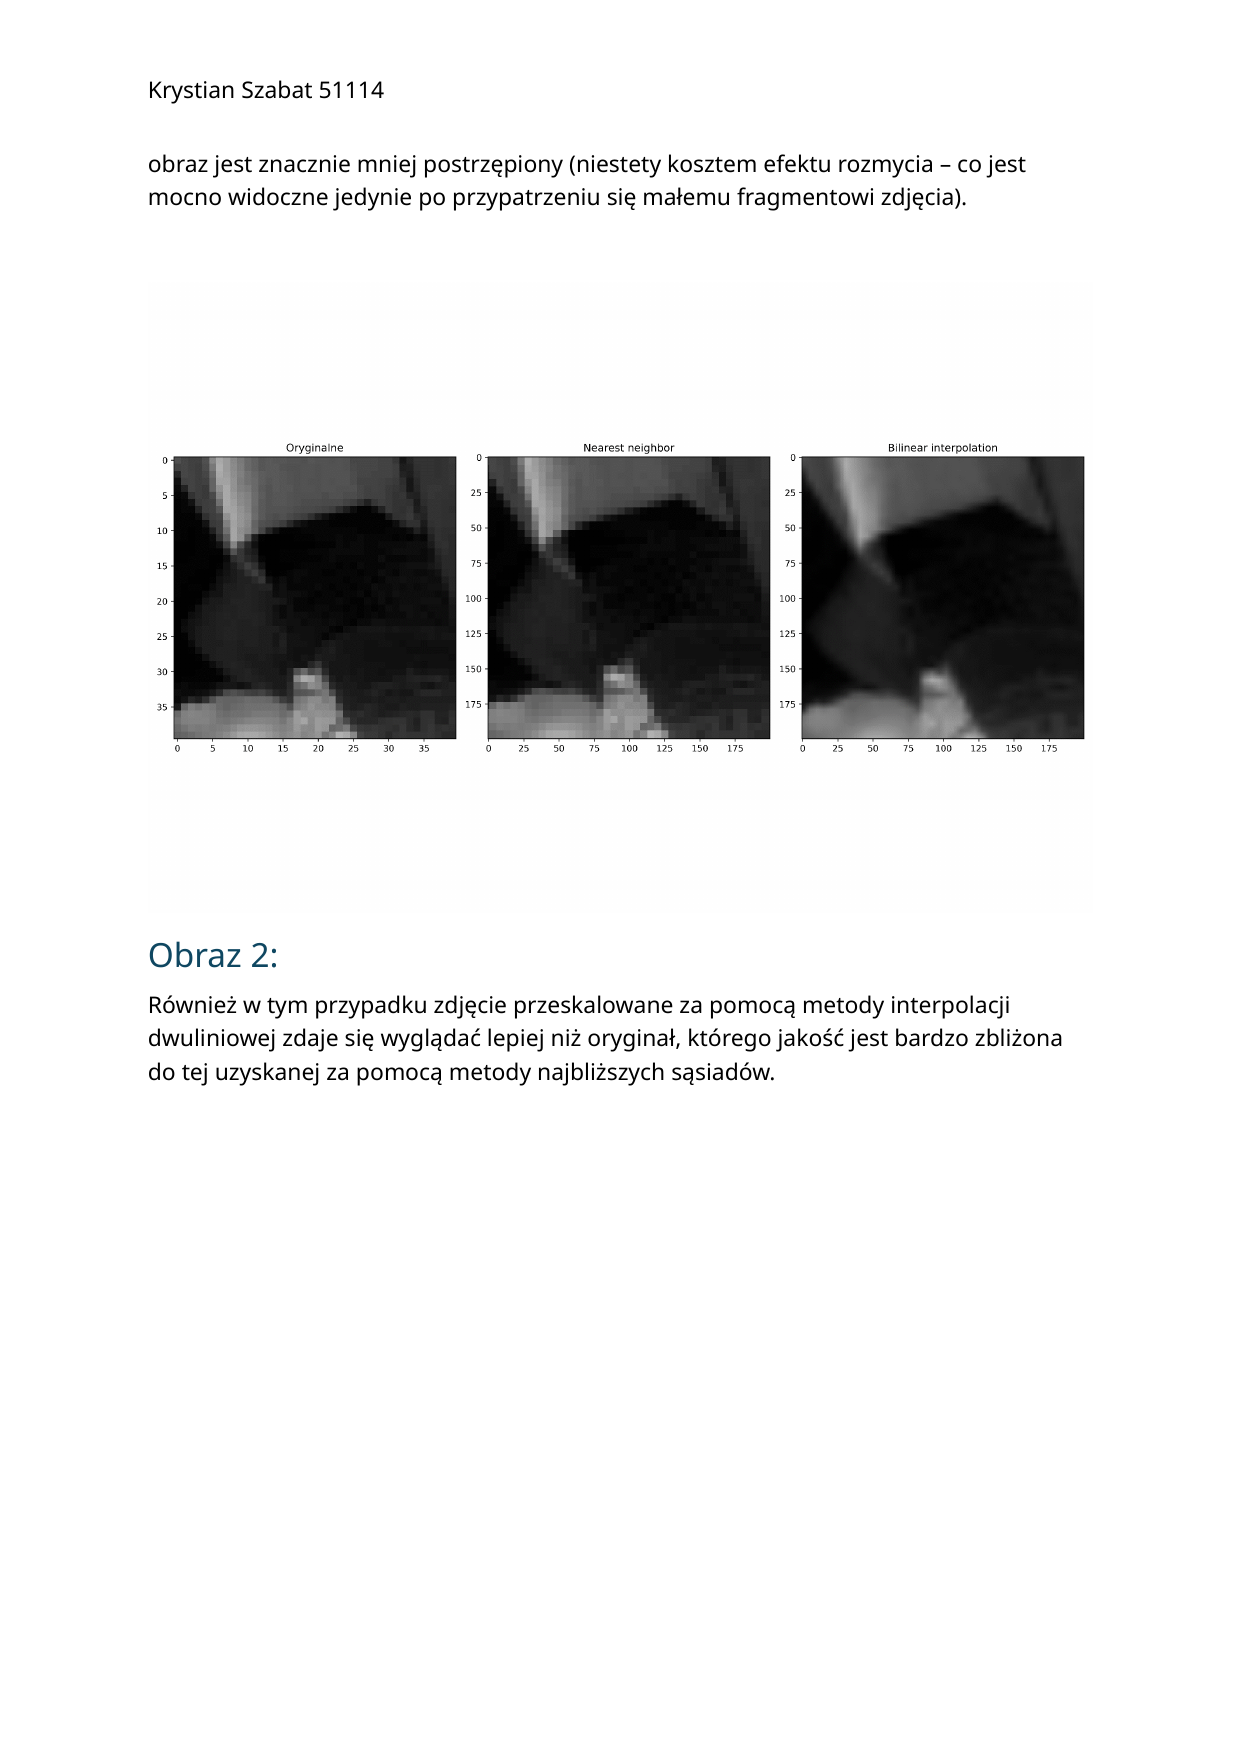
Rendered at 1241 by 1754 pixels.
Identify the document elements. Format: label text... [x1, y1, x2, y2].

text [148, 148, 1093, 213]
text Również w tym przypadku zdjęcie przeskalowane za pomocą metody interpolacji dwuliniowej zdaje się wyglądać lepiej niż oryginał, którego jakość jest bardzo zbliżona do tej uzyskanej za pomocą metody najbliższych sąsiadów. [148, 989, 1093, 1087]
picture [147, 282, 1093, 913]
subtitle Obraz 2: [148, 931, 1093, 977]
